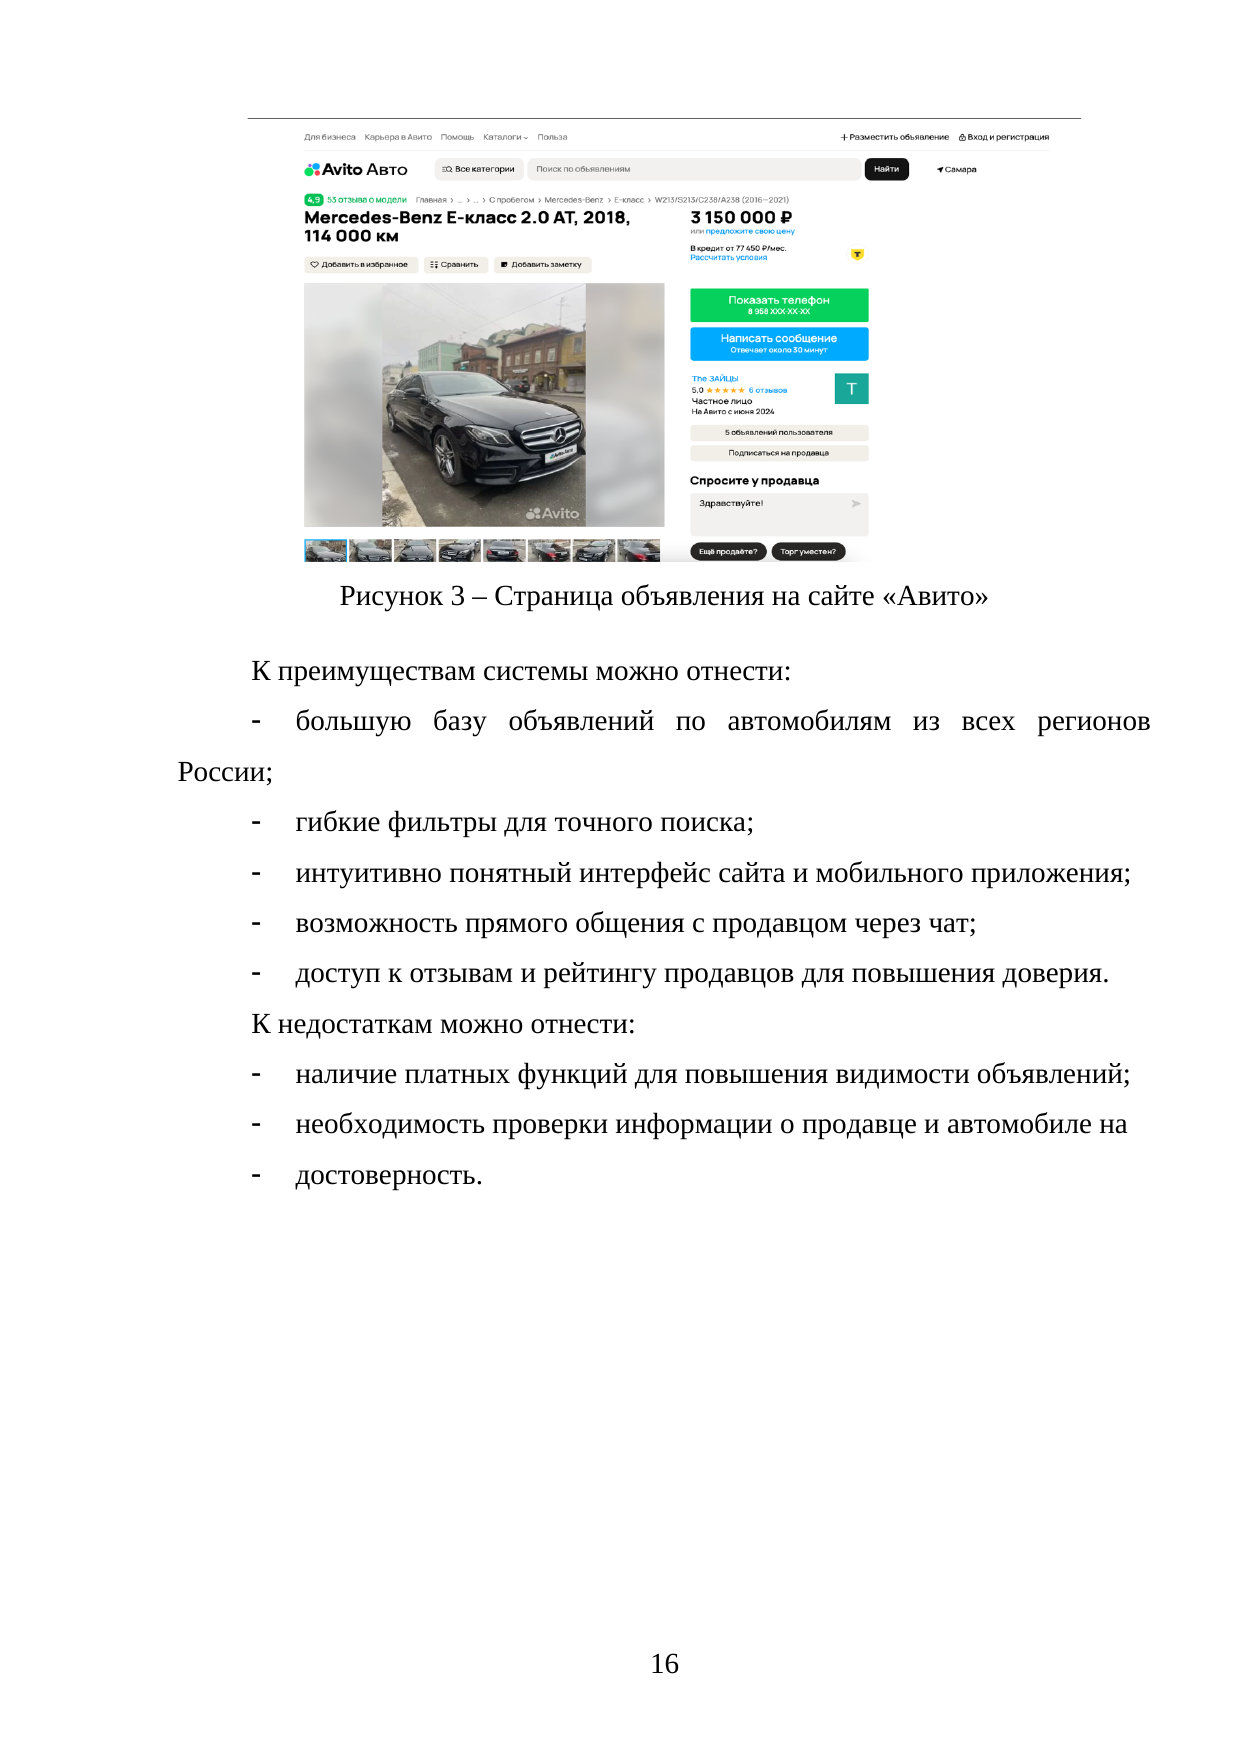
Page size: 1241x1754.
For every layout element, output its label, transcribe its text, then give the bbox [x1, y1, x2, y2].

list интуитивно понятный интерфейс сайта и мобильного приложения; [177, 855, 1152, 888]
list большую базу объявлений по автомобилям из всех регионов России; [177, 703, 1152, 787]
list возможность прямого общения с продавцом через чат; [177, 905, 1152, 939]
list гибкие фильтры для точного поиска; [177, 804, 1152, 838]
list наличие платных функций для повышения видимости объявлений; [177, 1056, 1152, 1090]
picture [247, 118, 1082, 562]
list достоверность. [177, 1157, 1152, 1191]
list необходимость проверки информации о продавце и автомобиле на [177, 1107, 1152, 1140]
text К недостаткам можно отнести: [177, 1006, 1152, 1039]
text К преимуществам системы можно отнести: [177, 653, 1152, 687]
list доступ к отзывам и рейтингу продавцов для повышения доверия. [177, 956, 1152, 989]
